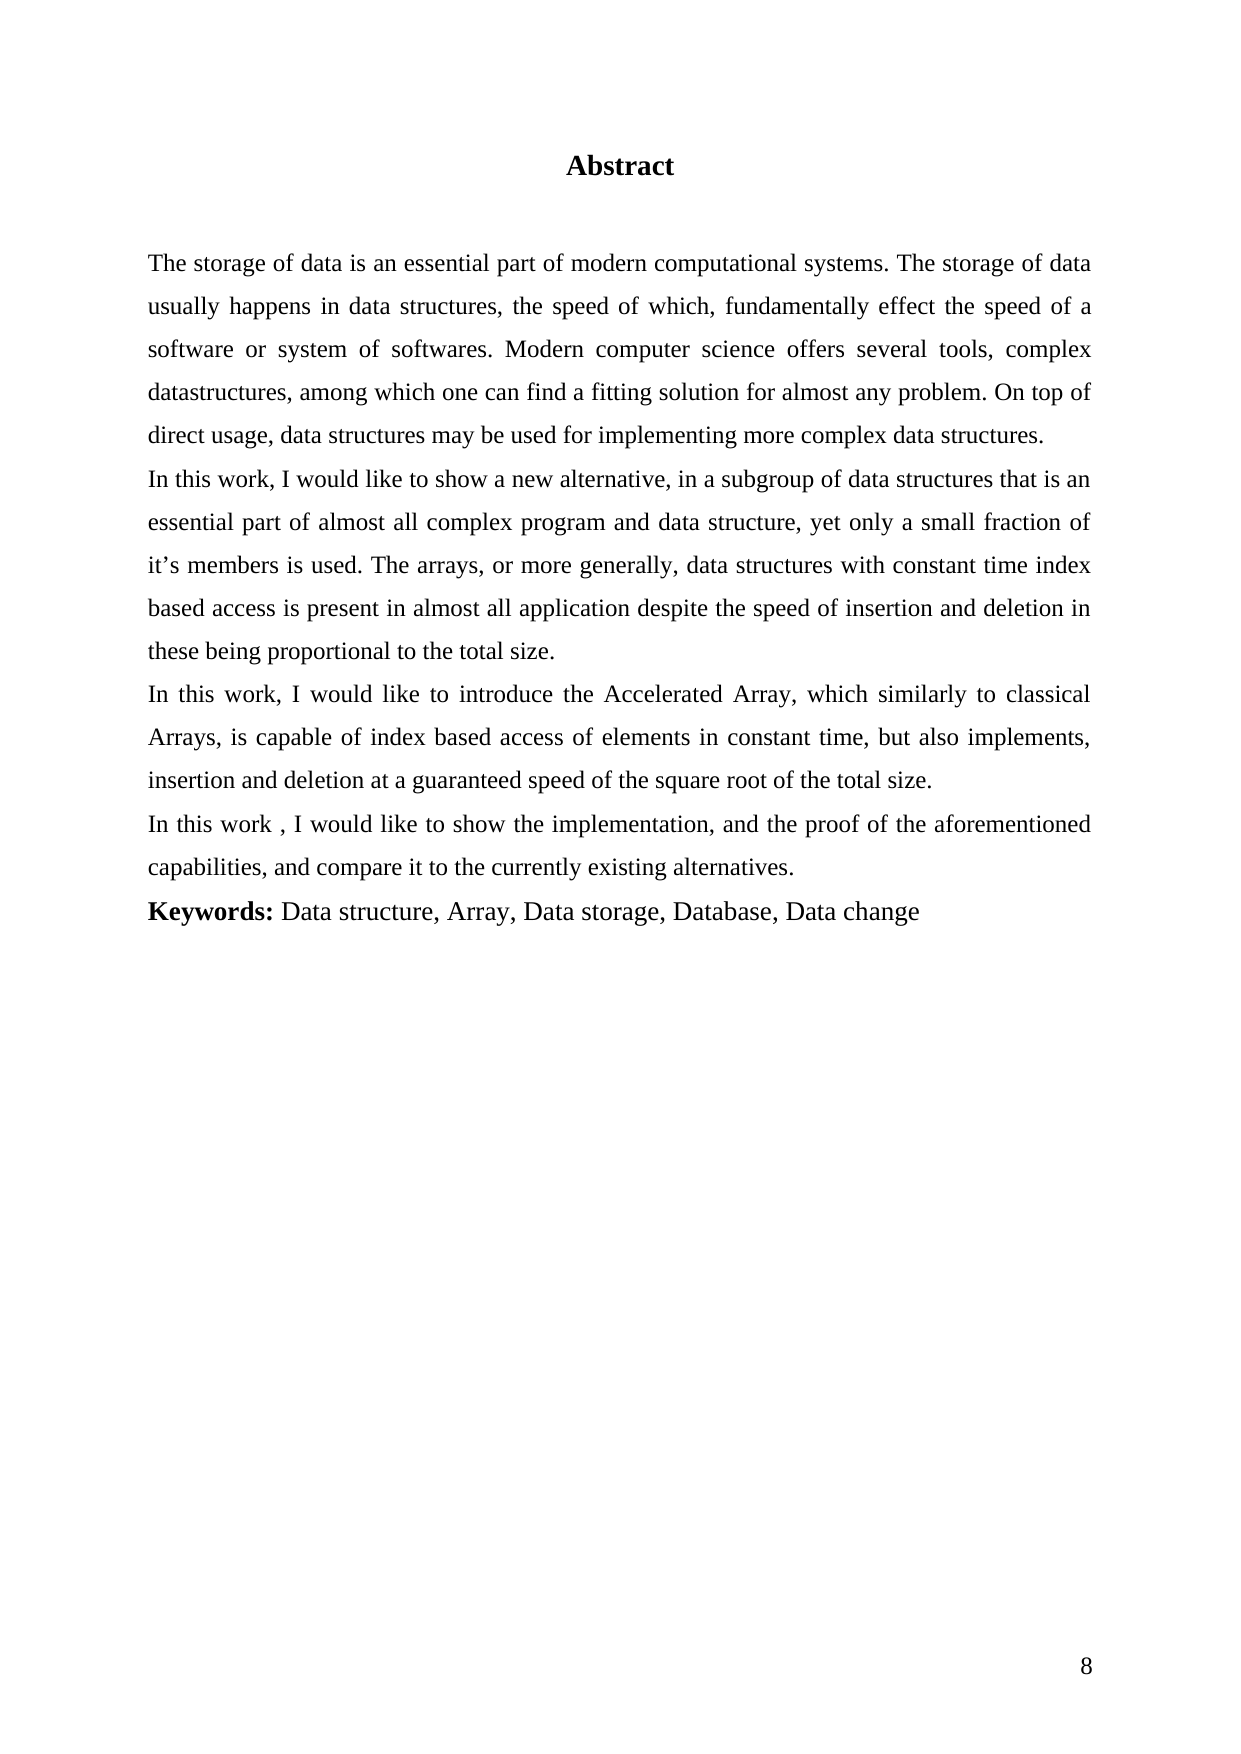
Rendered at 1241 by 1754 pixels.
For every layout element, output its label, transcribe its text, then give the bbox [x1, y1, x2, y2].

text In this work, I would like to introduce the Accelerated Array, which similarly to classical Arrays, is capable of index based access of elements in constant time, but also implements, insertion and deletion at a guaranteed speed of the square root of the total size. [148, 679, 1092, 794]
text In this work , I would like to show the implementation, and the proof of the aforementioned capabilities, and compare it to the currently existing alternatives. [148, 809, 1092, 881]
text The storage of data is an essential part of modern computational systems. The storage of data usually happens in data structures, the speed of which, fundamentally effect the speed of a software or system of softwares. Modern computer science offers several tools, complex datastructures, among which one can find a fitting solution for almost any problem. On top of direct usage, data structures may be used for implementing more complex data structures. [148, 248, 1092, 449]
text In this work, I would like to show a new alternative, in a subgroup of data structures that is an essential part of almost all complex program and data structure, yet only a small fraction of it’s members is used. The arrays, or more generally, data structures with constant time index based access is present in almost all application despite the speed of insertion and deletion in these being proportional to the total size. [148, 464, 1092, 665]
text Keywords: Data structure, Array, Data storage, Database, Data change [148, 895, 1092, 926]
title Abstract [148, 148, 1092, 181]
